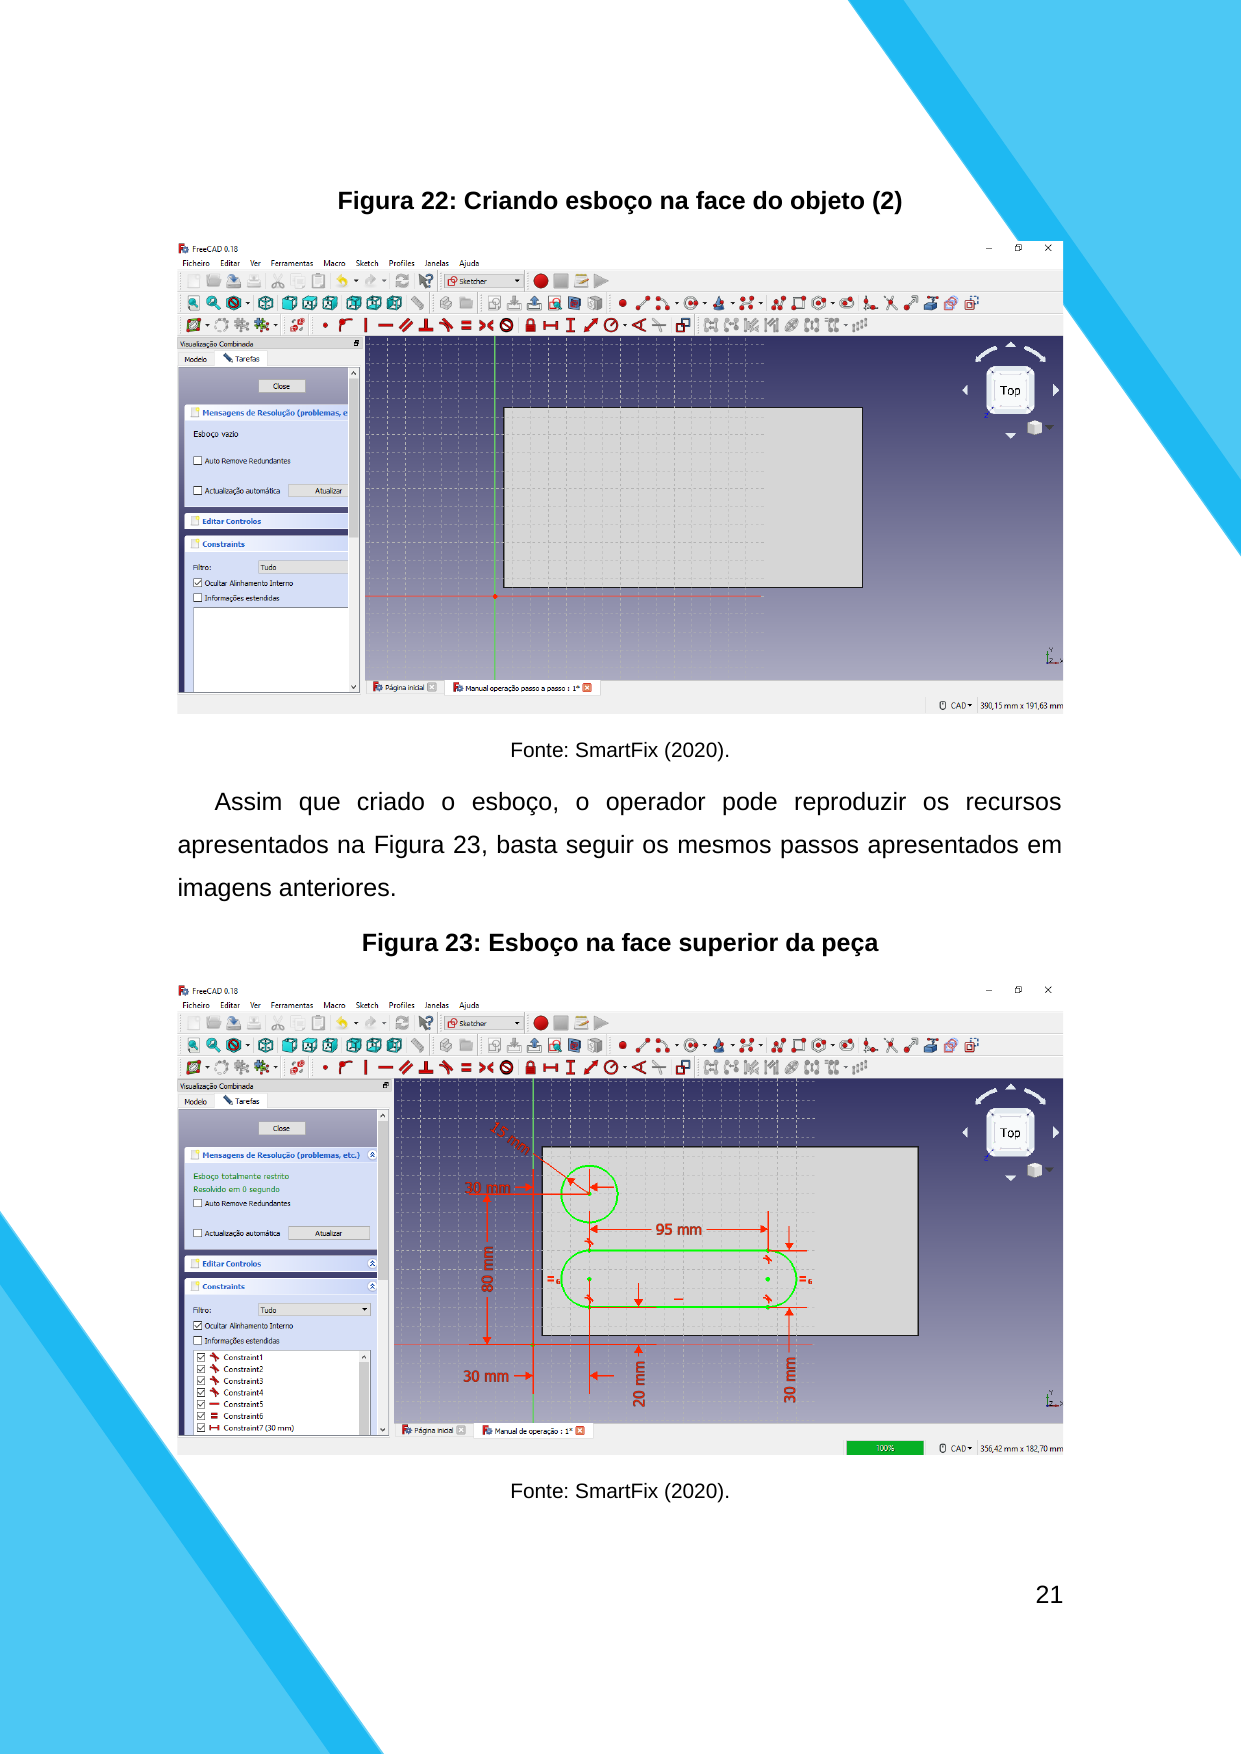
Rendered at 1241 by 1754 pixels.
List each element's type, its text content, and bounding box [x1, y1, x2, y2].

picture [177, 241, 1064, 714]
text Fonte: SmartFix (2020). [177, 1479, 1063, 1503]
text Assim que criado o esboço, o operador pode reproduzir os recursos apresentados na Figura 23, basta seguir os mesmos passos apresentados em imagens anteriores. [177, 787, 1063, 902]
text Fonte: SmartFix (2020). [177, 738, 1063, 762]
picture [177, 984, 1064, 1455]
